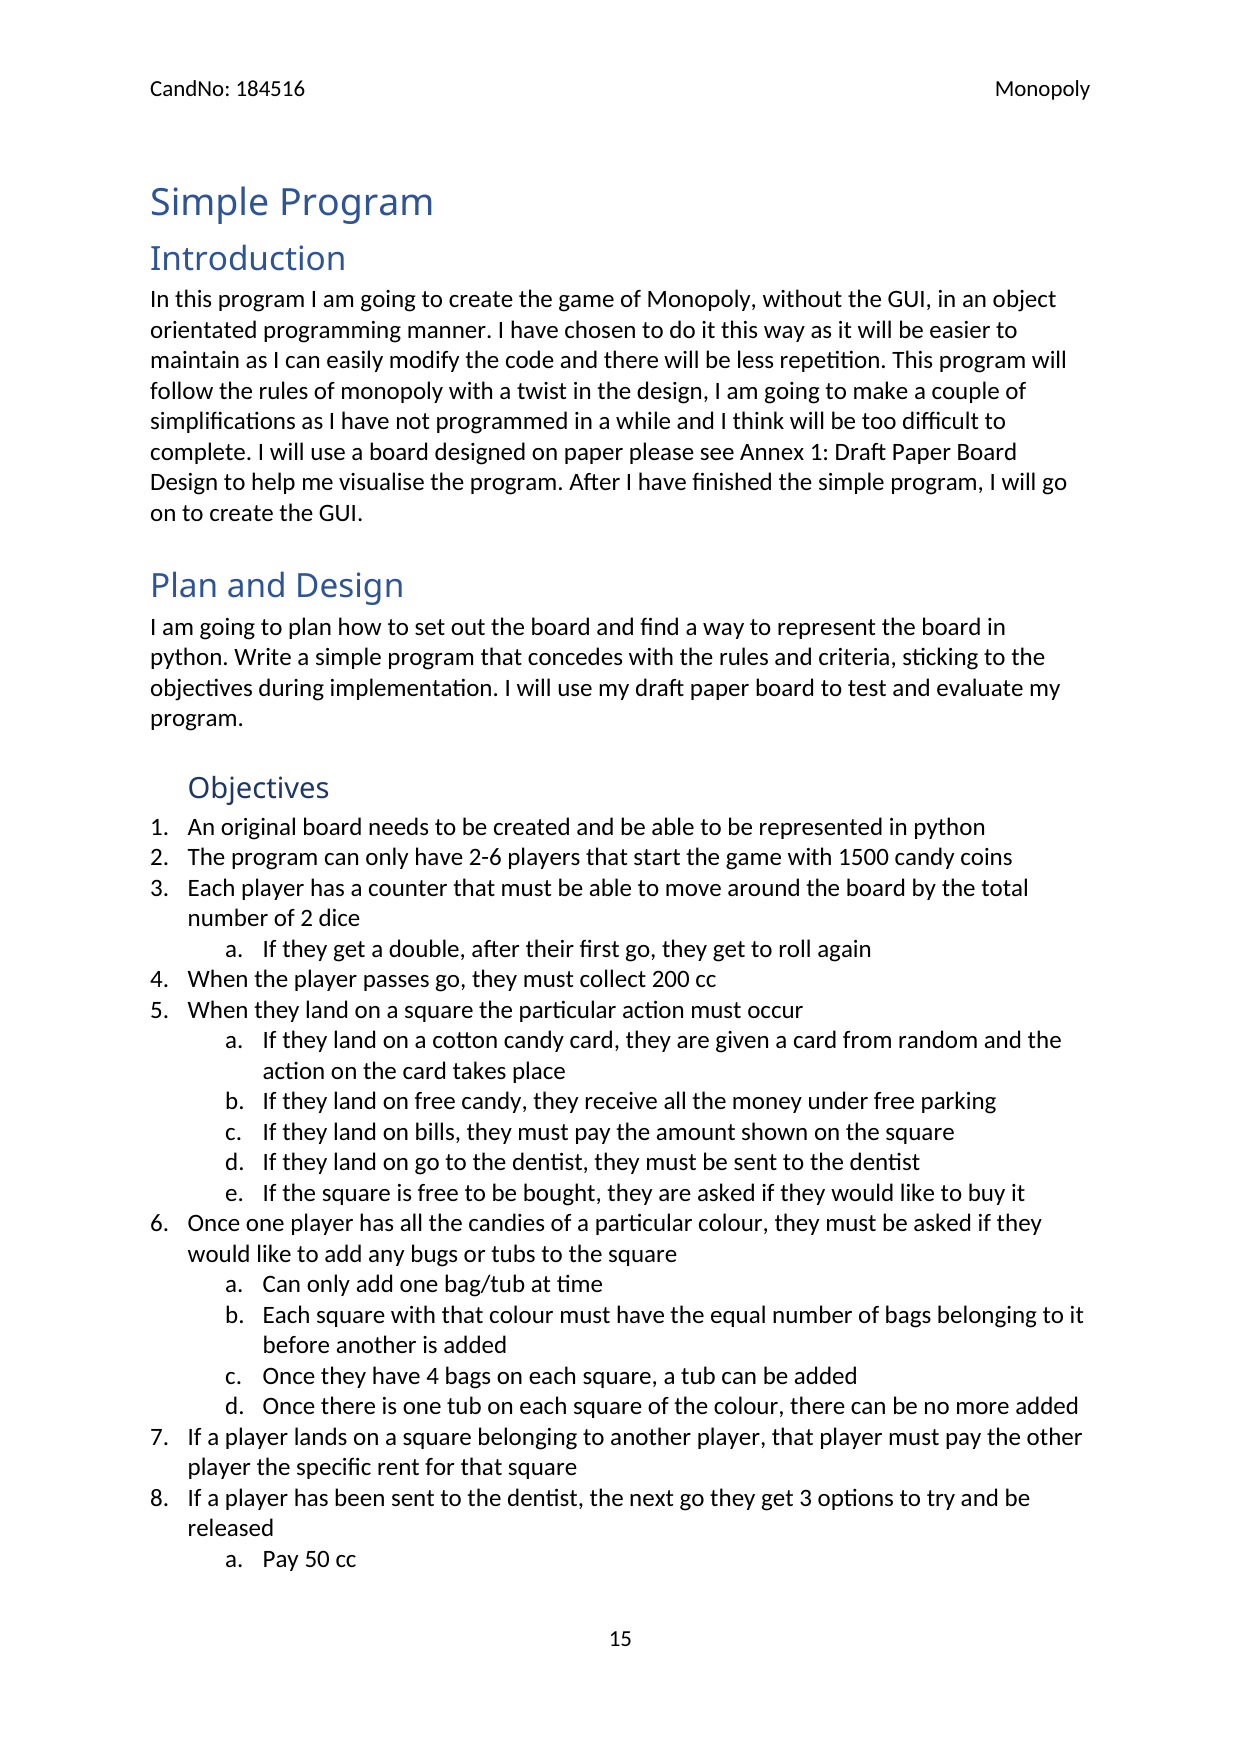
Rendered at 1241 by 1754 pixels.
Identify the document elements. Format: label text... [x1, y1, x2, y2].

list An original board needs to be created and be able to be represented in python [150, 811, 1090, 841]
list When the player passes go, they must collect 200 cc [150, 963, 1090, 994]
subtitle Introduction [150, 234, 1090, 280]
list Each square with that colour must have the equal number of bags belonging to it before another is added [225, 1299, 1090, 1360]
list Once they have 4 bags on each square, a tub can be added [225, 1360, 1090, 1391]
list If they land on go to the dentist, they must be sent to the dentist [225, 1146, 1090, 1177]
list If a player has been sent to the dentist, the next go they get 3 options to try and be released [150, 1482, 1090, 1543]
list Each player has a counter that must be able to move around the board by the total number of 2 dice [150, 872, 1090, 933]
list When they land on a square the particular action must occur [150, 994, 1090, 1024]
list Can only add one bag/tub at time [225, 1268, 1090, 1299]
subtitle Objectives [187, 768, 1090, 807]
text In this program I am going to create the game of Monopoly, without the GUI, in an object orientated programming manner. I have chosen to do it this way as it will be easier to maintain as I can easily modify the code and there will be less repetition. This program will follow the rules of monopoly with a twist in the design, I am going to make a couple of simplifications as I have not programmed in a while and I think will be too difficult to complete. I will use a board designed on paper please see Annex 1: Draft Paper Board Design to help me visualise the program. After I have finished the simple program, I will go on to create the GUI. [150, 283, 1090, 527]
subtitle Plan and Design [150, 562, 1090, 607]
list If they get a double, after their first go, they get to roll again [225, 933, 1090, 963]
list If they land on bills, they must pay the amount shown on the square [225, 1116, 1090, 1146]
list Once one player has all the candies of a particular colour, they must be asked if they would like to add any bugs or tubs to the square [150, 1207, 1090, 1268]
subtitle Simple Program [150, 175, 1090, 226]
list Pay 50 cc [225, 1543, 1090, 1574]
list Once there is one tub on each square of the colour, there can be no more added [225, 1391, 1090, 1421]
list The program can only have 2-6 players that start the game with 1500 candy coins [150, 841, 1090, 872]
list If a player lands on a square belonging to another player, that player must pay the other player the specific rent for that square [150, 1421, 1090, 1482]
list If they land on a cotton candy card, they are given a card from random and the action on the card takes place [225, 1024, 1090, 1085]
list If they land on free candy, they receive all the money under free parking [225, 1085, 1090, 1116]
text I am going to plan how to set out the board and find a way to represent the board in python. Write a simple program that concedes with the rules and criteria, sticking to the objectives during implementation. I will use my draft paper board to test and evaluate my program. [150, 611, 1090, 733]
list If the square is free to be bought, they are asked if they would like to buy it [225, 1177, 1090, 1207]
